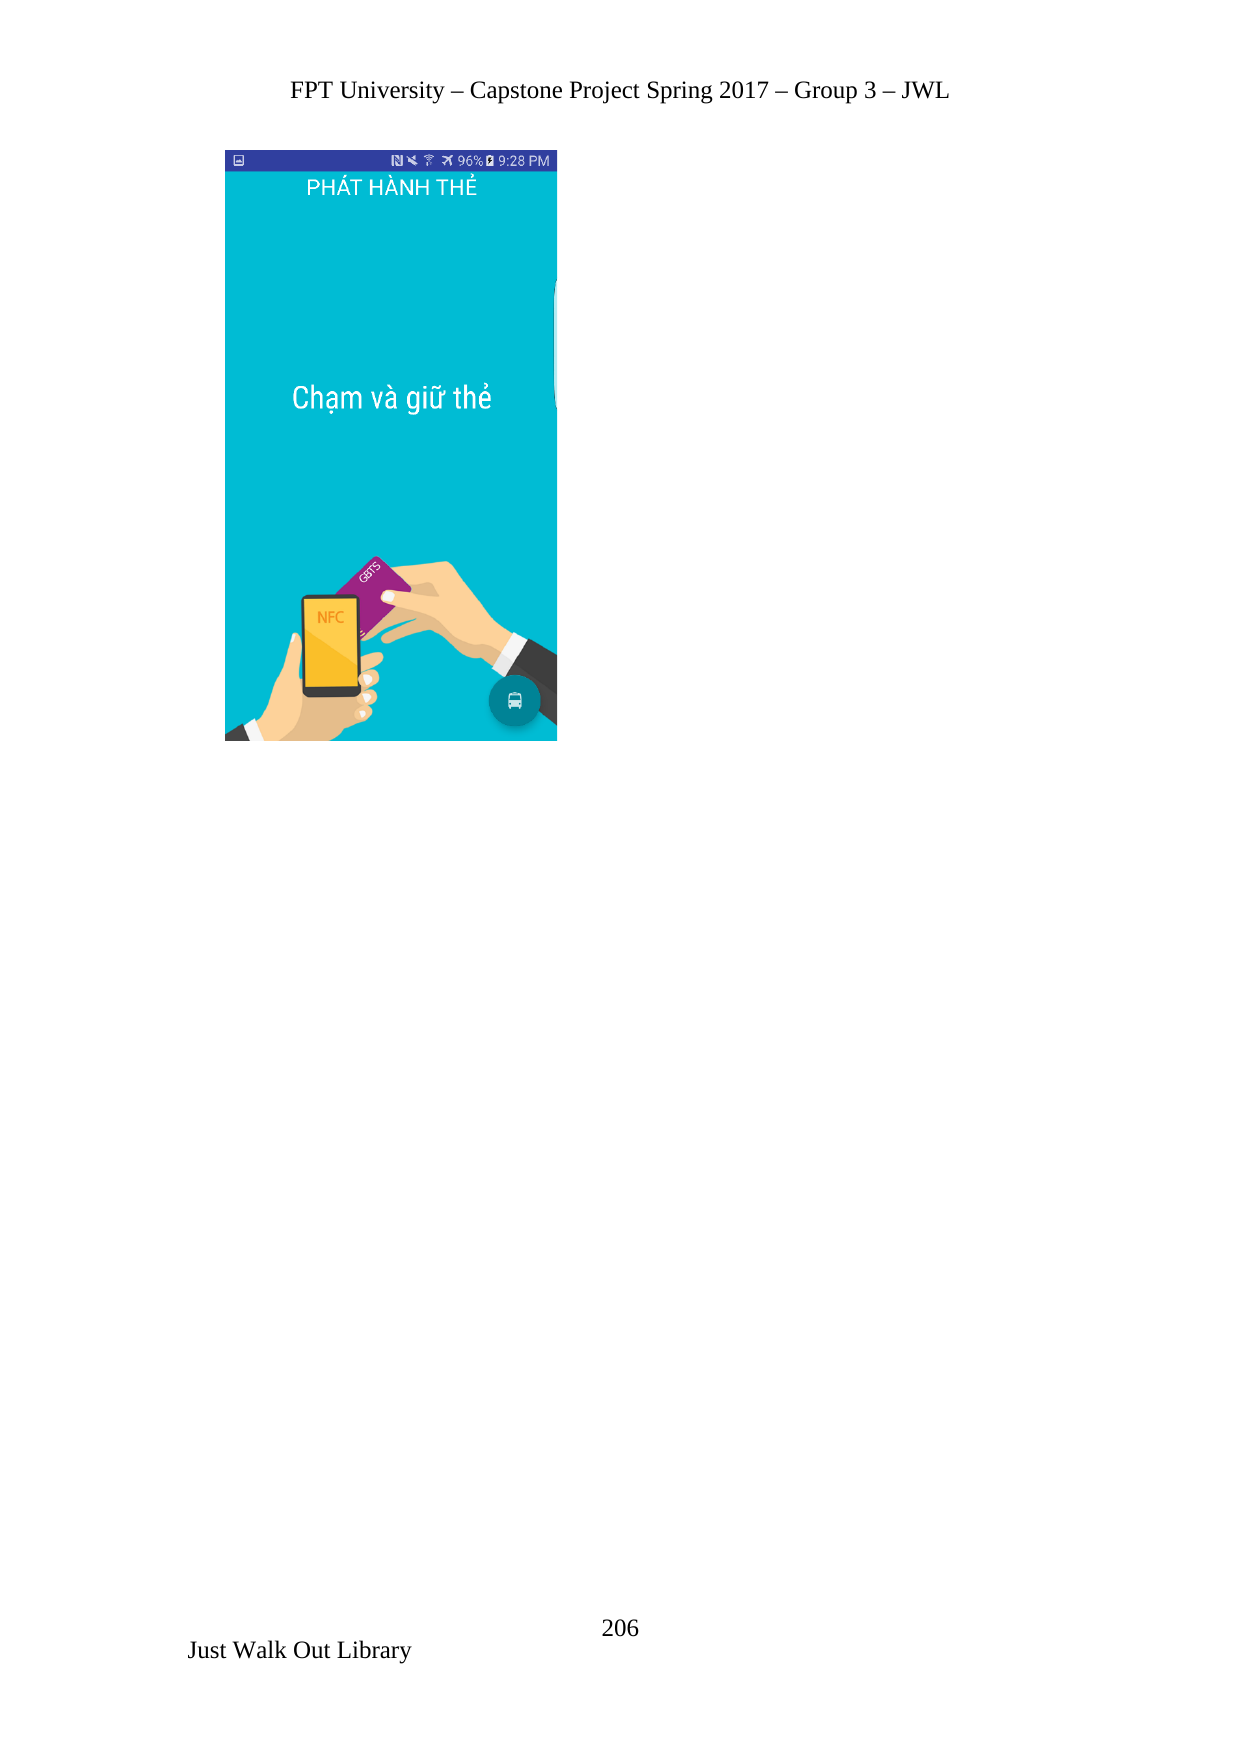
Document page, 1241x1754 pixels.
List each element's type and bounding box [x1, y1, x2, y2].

picture [225, 150, 558, 741]
